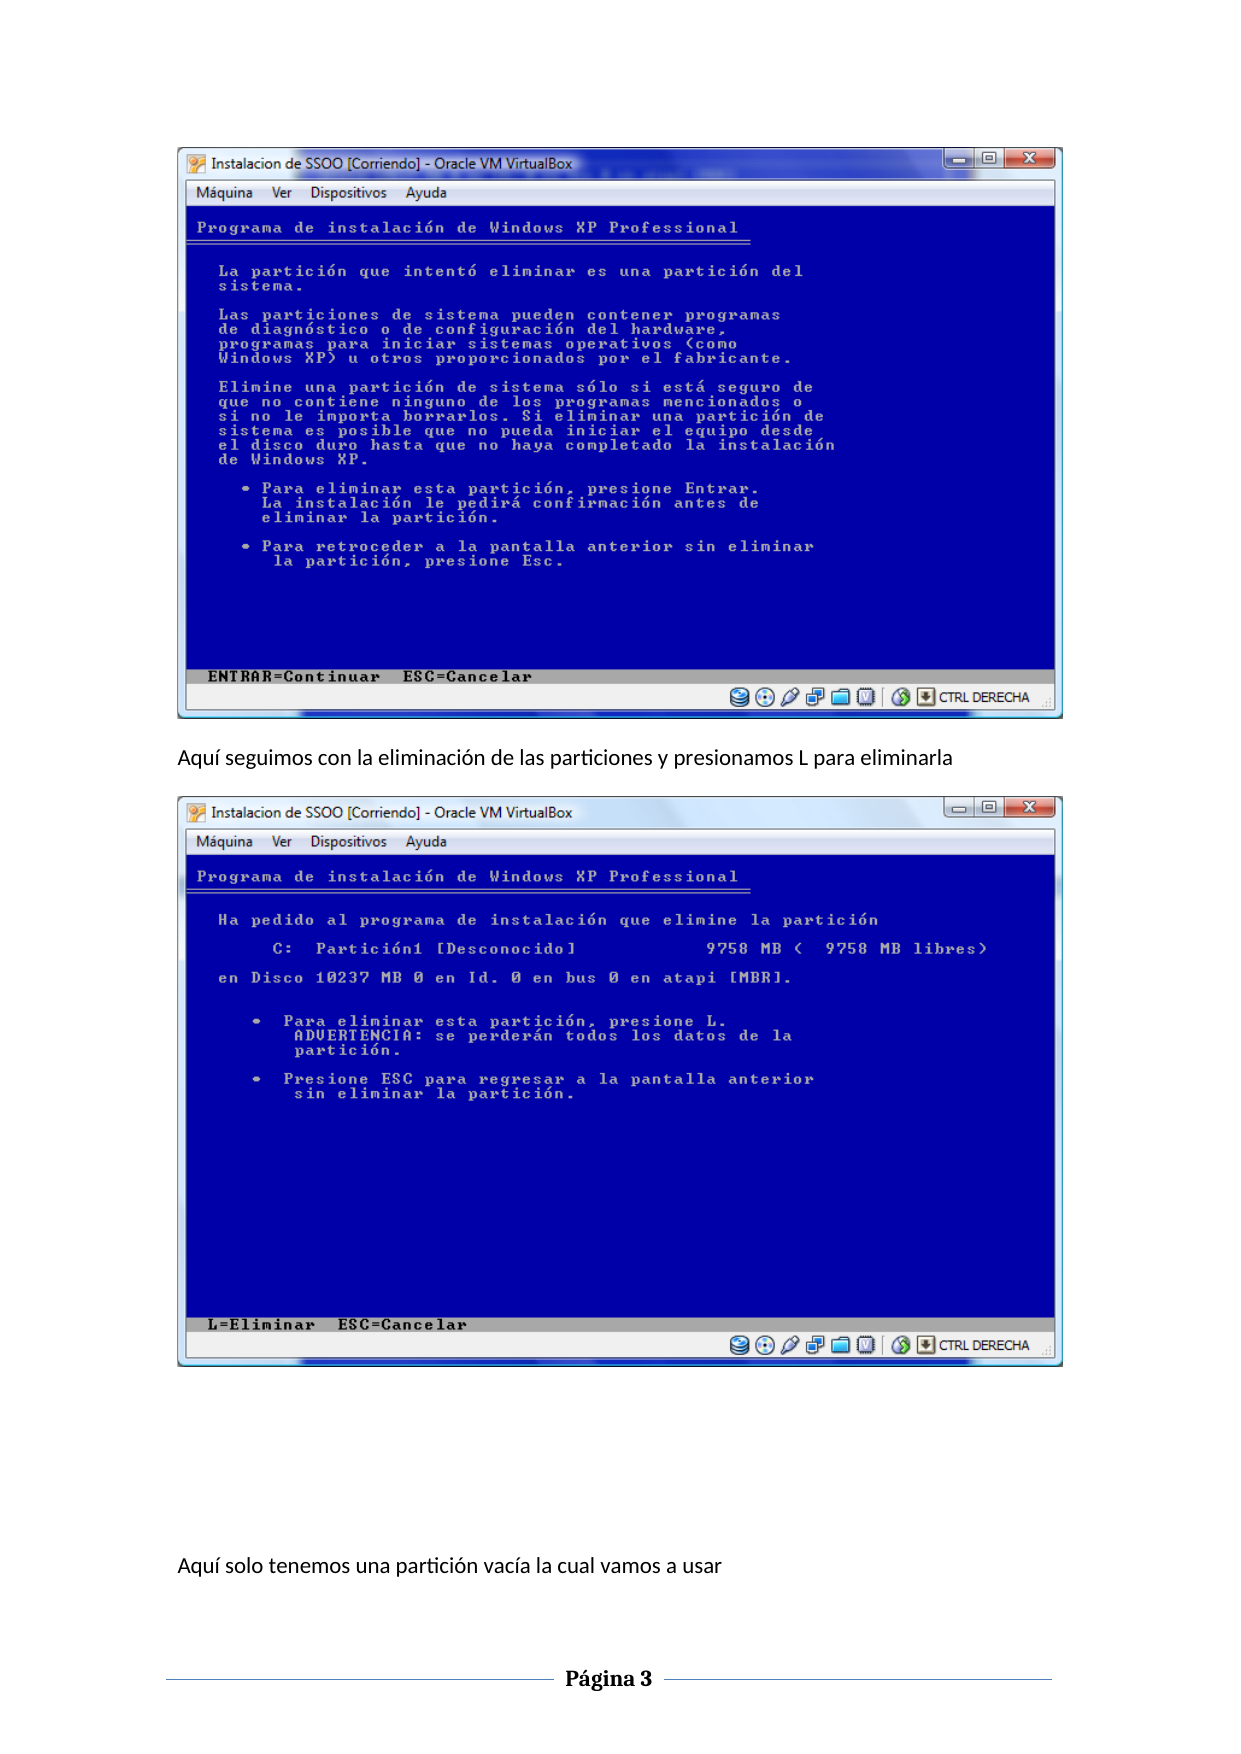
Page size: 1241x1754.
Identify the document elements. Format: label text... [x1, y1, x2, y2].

text Aquí solo tenemos una partición vacía la cual vamos a usar [177, 1551, 1063, 1579]
picture [177, 796, 1063, 1367]
text Aquí seguimos con la eliminación de las particiones y presionamos L para eliminarla [177, 743, 1063, 771]
picture [177, 147, 1063, 719]
